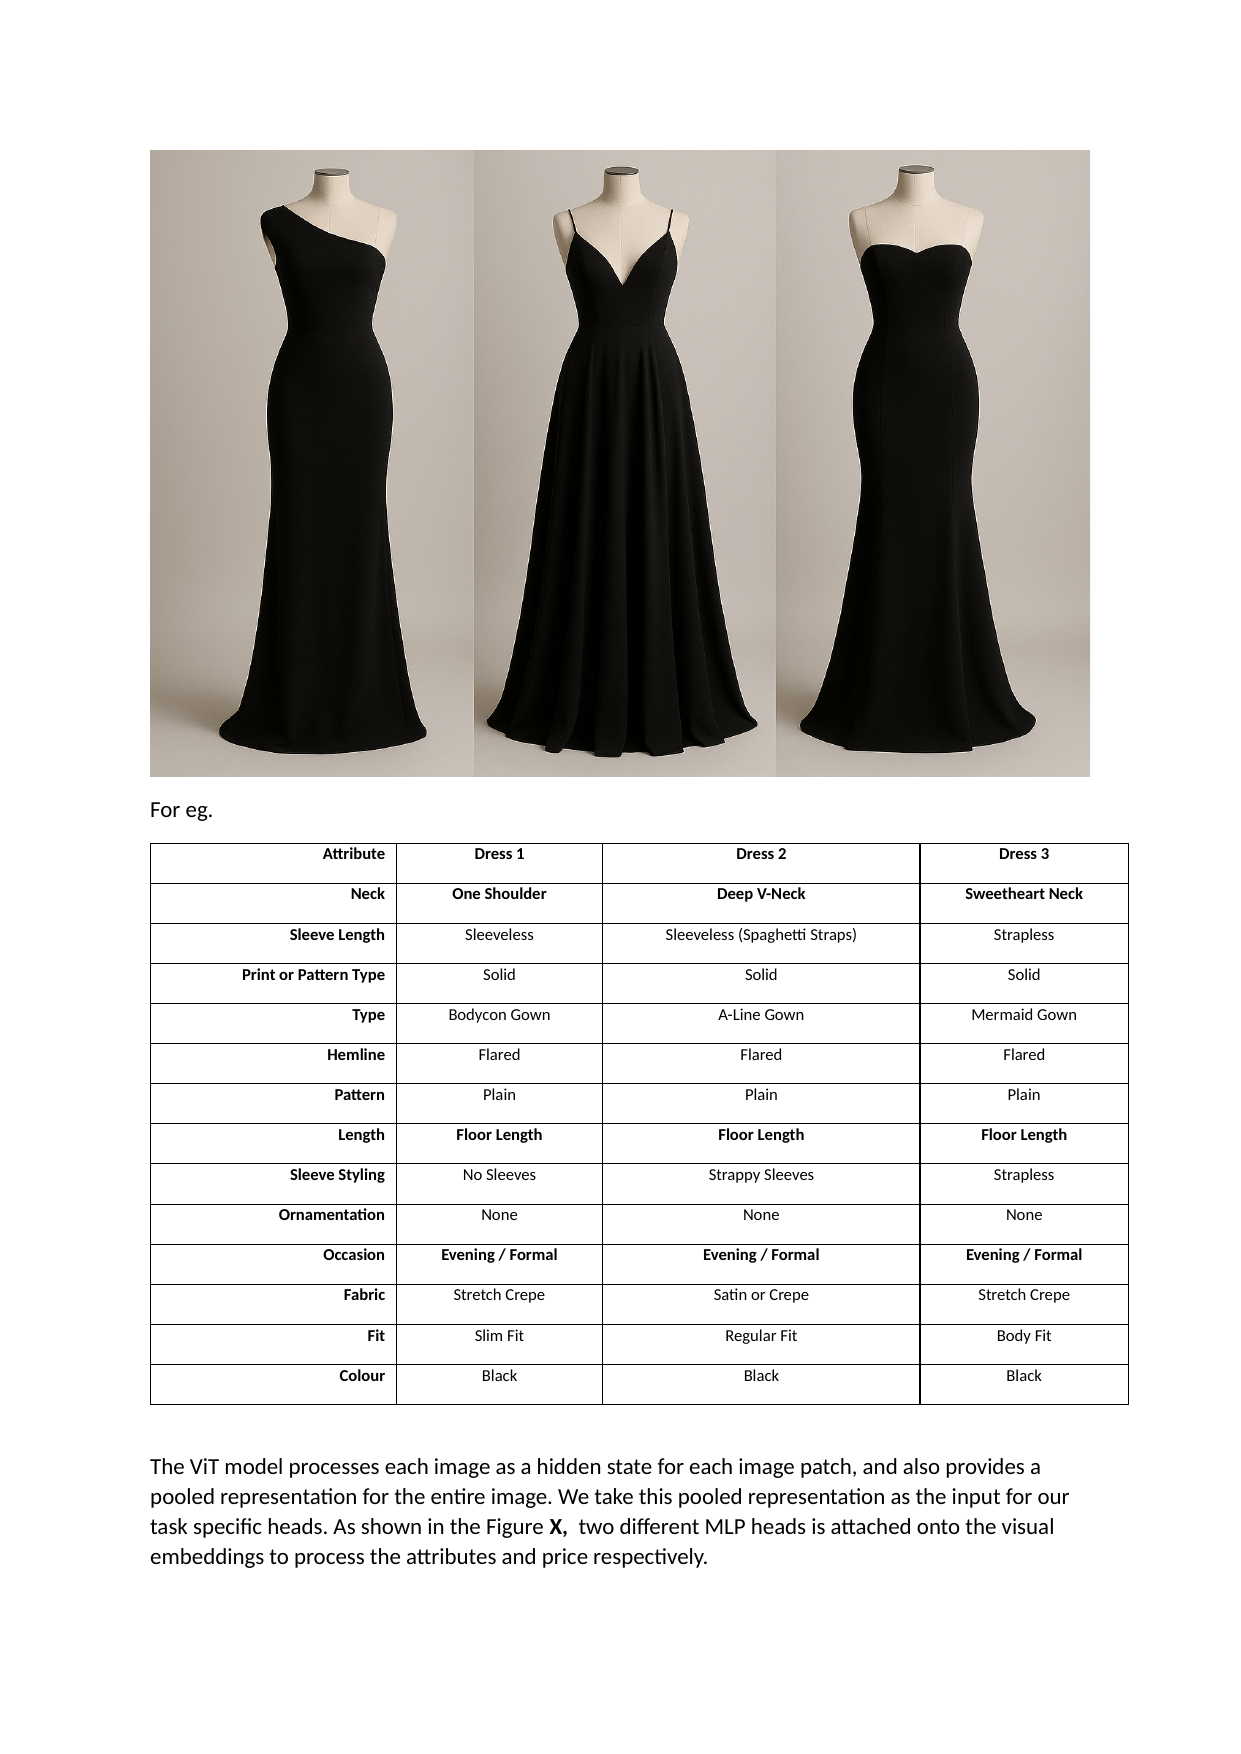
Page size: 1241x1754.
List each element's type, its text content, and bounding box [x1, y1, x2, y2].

table_cell Strappy Sleeves [603, 1164, 919, 1203]
table_cell Plain [397, 1084, 602, 1123]
table_cell Sleeve Length [151, 924, 396, 963]
table_header Dress 3 [921, 844, 1128, 883]
table_cell Black [603, 1365, 919, 1404]
table_cell Regular Fit [603, 1325, 919, 1364]
table_header Dress 1 [397, 844, 602, 883]
table_cell Sleeveless [397, 924, 602, 963]
table_cell Evening / Formal [603, 1245, 919, 1284]
table_cell Solid [397, 964, 602, 1003]
table_cell Strapless [921, 1164, 1128, 1203]
text The ViT model processes each image as a hidden state for each image patch, and also provides a pooled representation for the entire image. We take this pooled representation as the input for our task specific heads. As shown in the Figure X, two different MLP heads is attached onto the visual embeddings to process the attributes and price respectively. [150, 1452, 1090, 1571]
table_cell Sleeveless (Spaghetti Straps) [603, 924, 919, 963]
table_cell No Sleeves [397, 1164, 602, 1203]
table_cell None [397, 1205, 602, 1243]
table_cell Stretch Crepe [397, 1285, 602, 1324]
table_cell Plain [921, 1084, 1128, 1123]
table_header Attribute [151, 844, 396, 883]
table_cell Black [397, 1365, 602, 1404]
table_cell Occasion [151, 1245, 396, 1284]
table_cell Floor Length [921, 1124, 1128, 1163]
table_cell Flared [921, 1044, 1128, 1083]
table_cell Flared [397, 1044, 602, 1083]
table_cell Sweetheart Neck [921, 884, 1128, 923]
picture [150, 150, 1091, 777]
table_cell Colour [151, 1365, 396, 1404]
table_cell Bodycon Gown [397, 1004, 602, 1043]
table_cell Evening / Formal [397, 1245, 602, 1284]
table_cell One Shoulder [397, 884, 602, 923]
table_header Dress 2 [603, 844, 919, 883]
table_cell None [603, 1205, 919, 1243]
text For eg. [150, 796, 1090, 824]
table_cell Stretch Crepe [921, 1285, 1128, 1324]
table_cell Slim Fit [397, 1325, 602, 1364]
table_cell Length [151, 1124, 396, 1163]
table_cell Pattern [151, 1084, 396, 1123]
table_cell Fit [151, 1325, 396, 1364]
table_cell Print or Pattern Type [151, 964, 396, 1003]
table_cell Satin or Crepe [603, 1285, 919, 1324]
table_cell Mermaid Gown [921, 1004, 1128, 1043]
table_cell A-Line Gown [603, 1004, 919, 1043]
table_cell Solid [921, 964, 1128, 1003]
table_cell Plain [603, 1084, 919, 1123]
table_cell Flared [603, 1044, 919, 1083]
table_cell Sleeve Styling [151, 1164, 396, 1203]
table_cell Deep V-Neck [603, 884, 919, 923]
table_cell Type [151, 1004, 396, 1043]
table_cell Neck [151, 884, 396, 923]
table_cell Floor Length [397, 1124, 602, 1163]
table_cell Strapless [921, 924, 1128, 963]
table_cell Body Fit [921, 1325, 1128, 1364]
table_cell Floor Length [603, 1124, 919, 1163]
table_cell Solid [603, 964, 919, 1003]
table_cell Evening / Formal [921, 1245, 1128, 1284]
table_cell Black [921, 1365, 1128, 1404]
table_cell Ornamentation [151, 1205, 396, 1243]
table_cell None [921, 1205, 1128, 1243]
table_cell Hemline [151, 1044, 396, 1083]
table_cell Fabric [151, 1285, 396, 1324]
